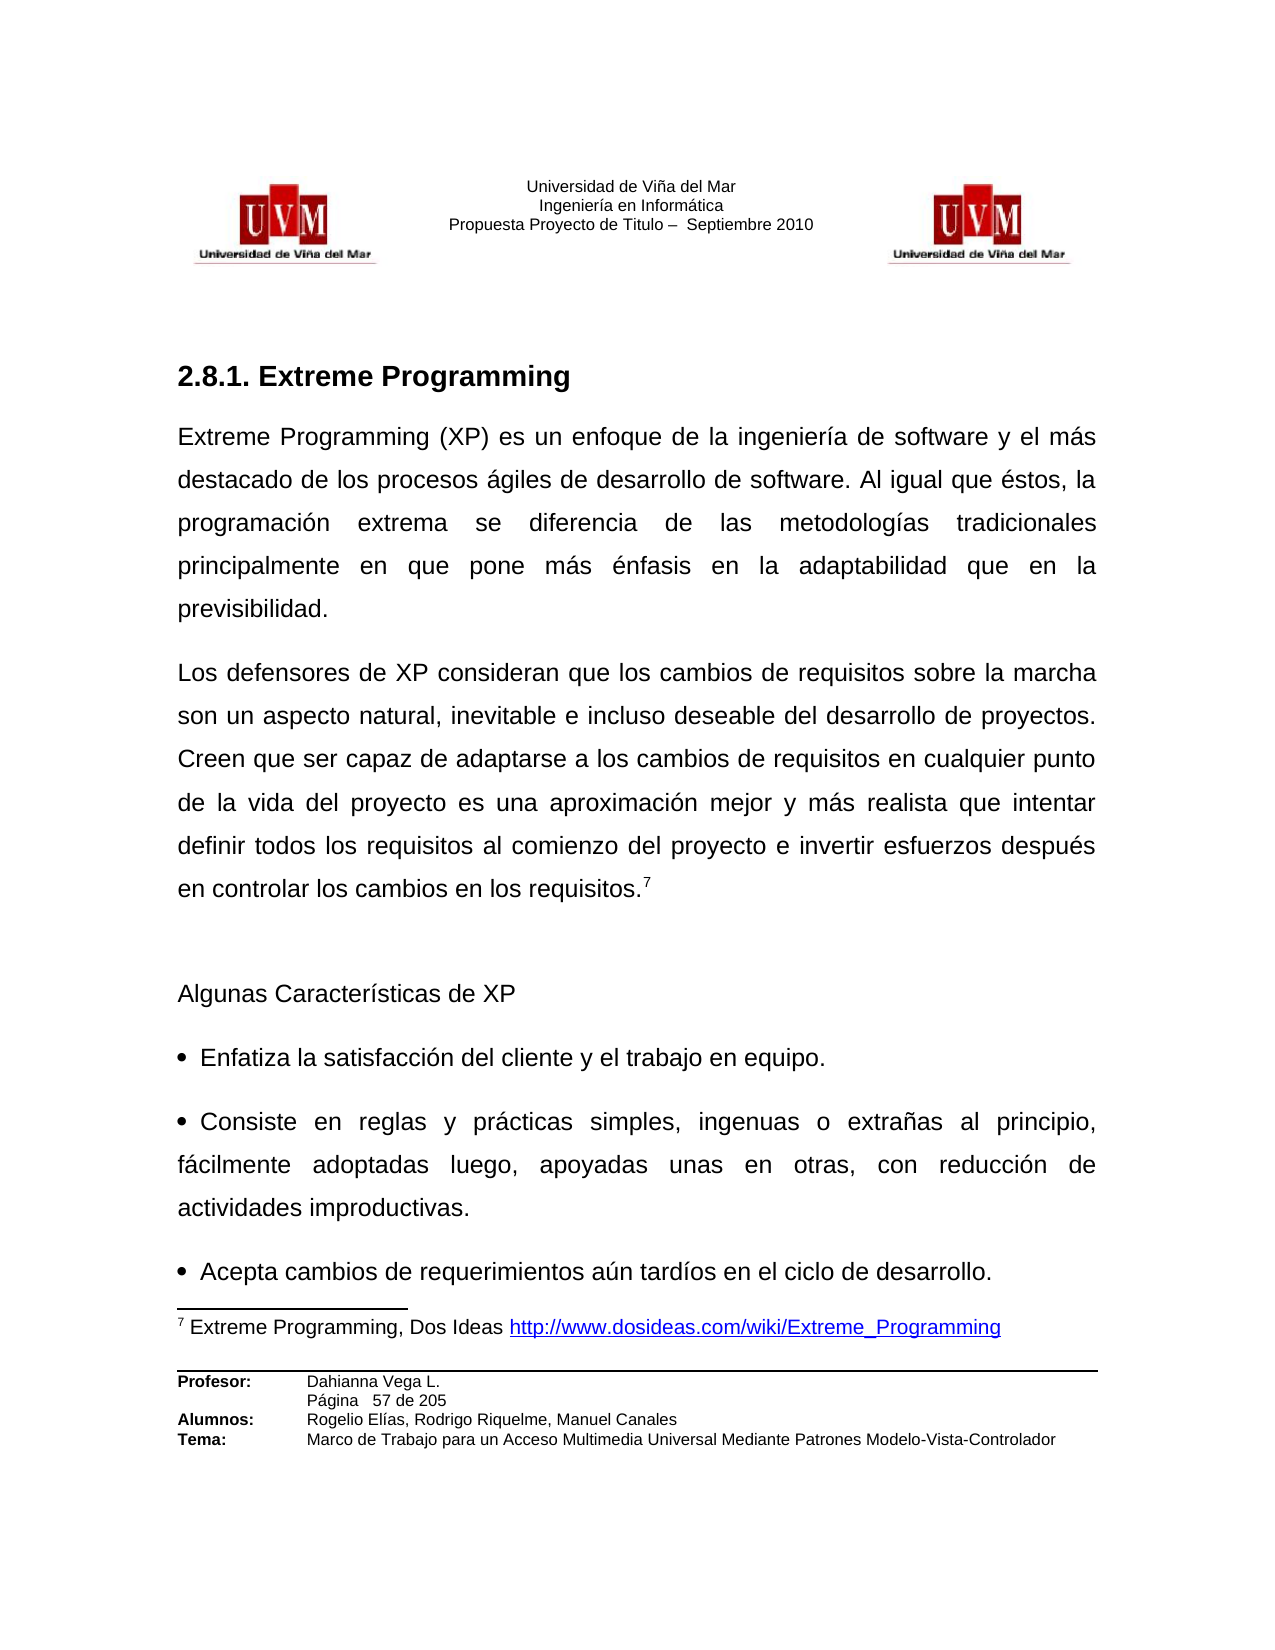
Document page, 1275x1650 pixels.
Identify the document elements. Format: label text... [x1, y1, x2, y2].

text Consiste en reglas y prácticas simples, ingenuas o extrañas al principio, fácilmente adoptadas luego, apoyadas unas en otras, con reducción de actividades improductivas. [177, 1107, 1098, 1222]
text Algunas Características de XP [177, 979, 1098, 1008]
text Acepta cambios de requerimientos aún tardíos en el ciclo de desarrollo. [177, 1257, 1098, 1286]
text Los defensores de XP consideran que los cambios de requisitos sobre la marcha son un aspecto natural, inevitable e incluso deseable del desarrollo de proyectos. Creen que ser capaz de adaptarse a los cambios de requisitos en cualquier punto de la vida del proyecto es una aproximación mejor y más realista que intentar definir todos los requisitos al comienzo del proyecto e invertir esfuerzos después en controlar los cambios en los requisitos. [177, 658, 1098, 902]
subtitle 2.8.1. Extreme Programming [177, 359, 1098, 392]
text Extreme Programming (XP) es un enfoque de la ingeniería de software y el más destacado de los procesos ágiles de desarrollo de software. Al igual que éstos, la programación extrema se diferencia de las metodologías tradicionales principalmente en que pone más énfasis en la adaptabilidad que en la previsibilidad. [177, 422, 1098, 623]
picture [871, 176, 1084, 267]
picture [177, 176, 390, 267]
text Enfatiza la satisfacción del cliente y el trabajo en equipo. [177, 1043, 1098, 1072]
